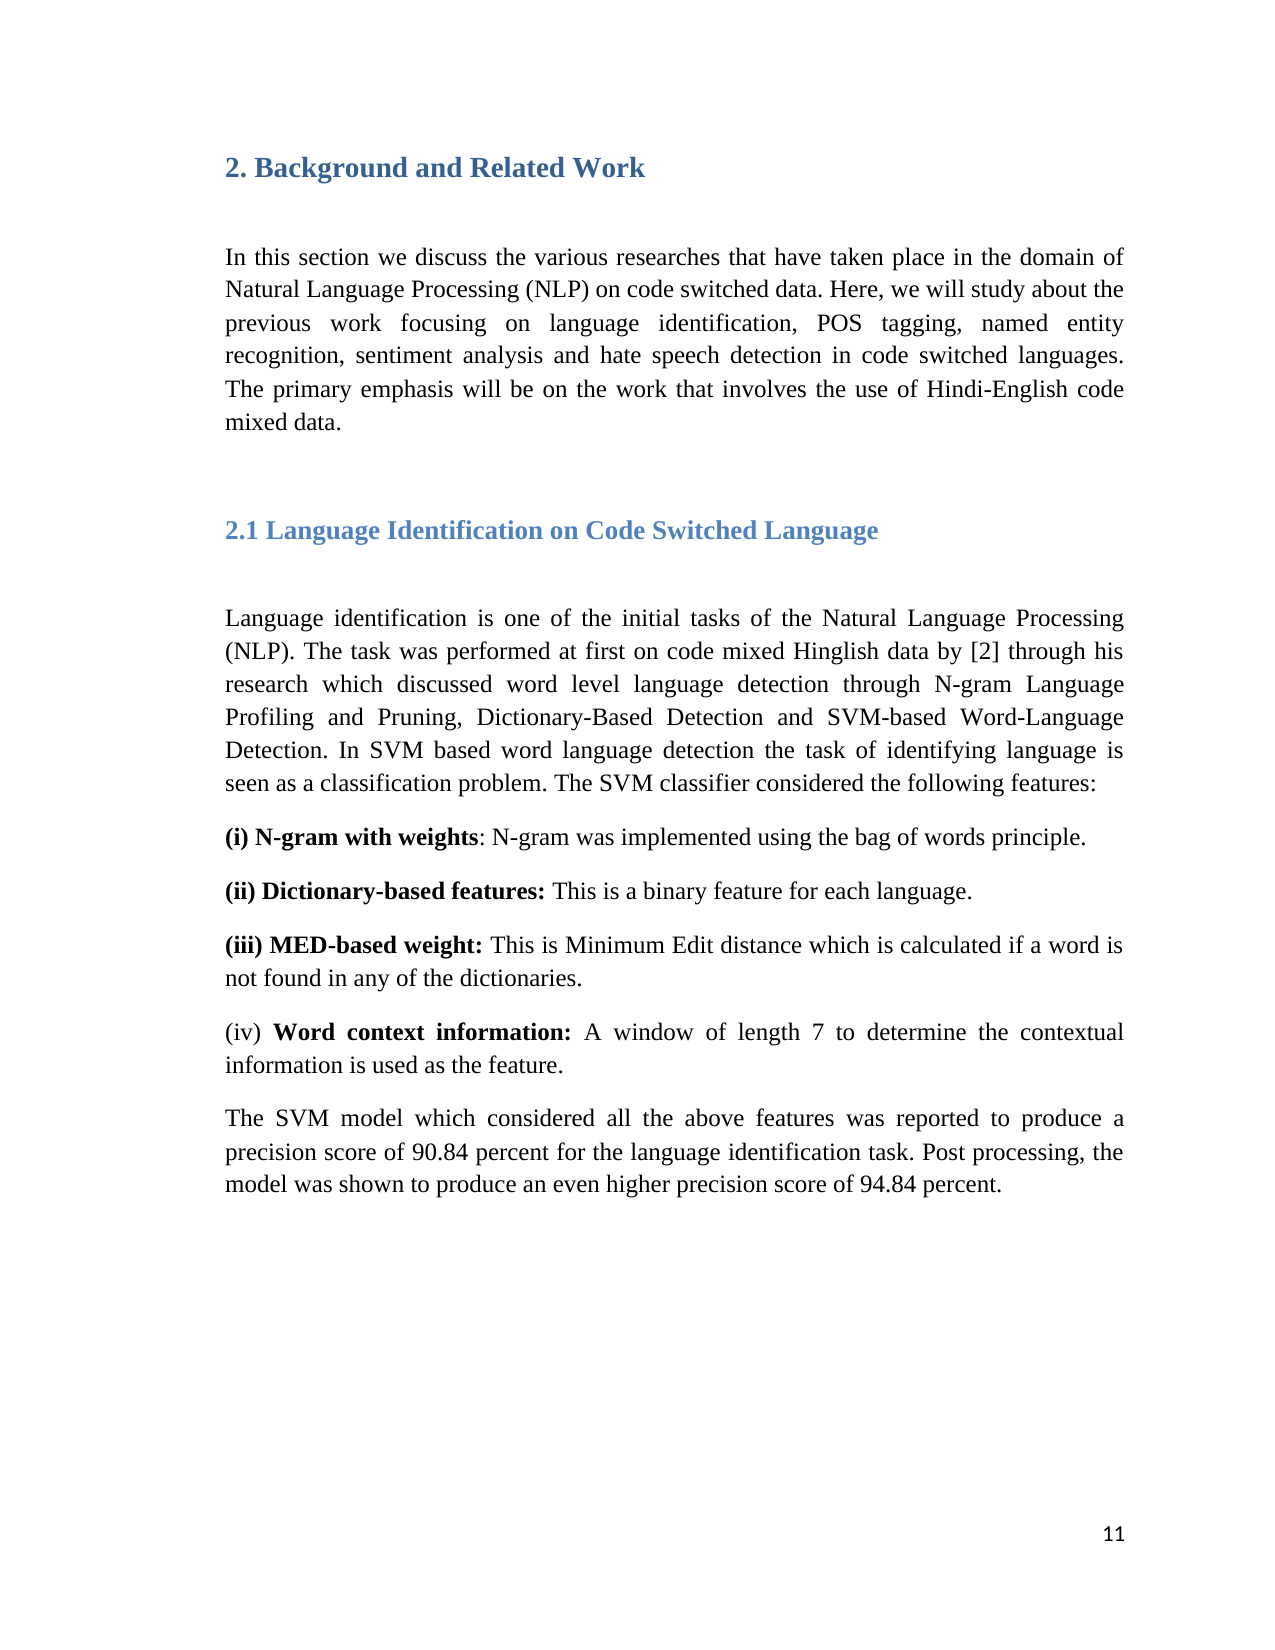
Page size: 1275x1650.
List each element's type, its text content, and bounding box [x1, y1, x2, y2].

text Language identification is one of the initial tasks of the Natural Language Processing (NLP). The task was performed at first on code mixed Hinglish data by [2] through his research which discussed word level language detection through N-gram Language Profiling and Pruning, Dictionary-Based Detection and SVM-based Word-Language Detection. In SVM based word language detection the task of identifying language is seen as a classification problem. The SVM classifier considered the following features: [225, 603, 1125, 797]
subtitle 2. Background and Related Work [225, 150, 1125, 183]
text The SVM model which considered all the above features was reported to produce a precision score of 90.84 percent for the language identification task. Post processing, the model was shown to produce an even higher precision score of 94.84 percent. [225, 1103, 1125, 1198]
text (ii) Dictionary-based features: This is a binary feature for each language. [225, 876, 1125, 905]
text (i) N-gram with weights: N-gram was implemented using the bag of words principle. [225, 822, 1125, 851]
text (iv) Word context information: A window of length 7 to determine the contextual information is used as the feature. [225, 1017, 1125, 1078]
text In this section we discuss the various researches that have taken place in the domain of Natural Language Processing (NLP) on code switched data. Here, we will study about the previous work focusing on language identification, POS tagging, named entity recognition, sentiment analysis and hate speech detection in code switched languages. The primary emphasis will be on the work that involves the use of Hindi-English code mixed data. [225, 242, 1125, 435]
text (iii) MED-based weight: This is Minimum Edit distance which is calculated if a word is not found in any of the dictionaries. [225, 930, 1125, 992]
subtitle 2.1 Language Identification on Code Switched Language [225, 514, 1125, 546]
